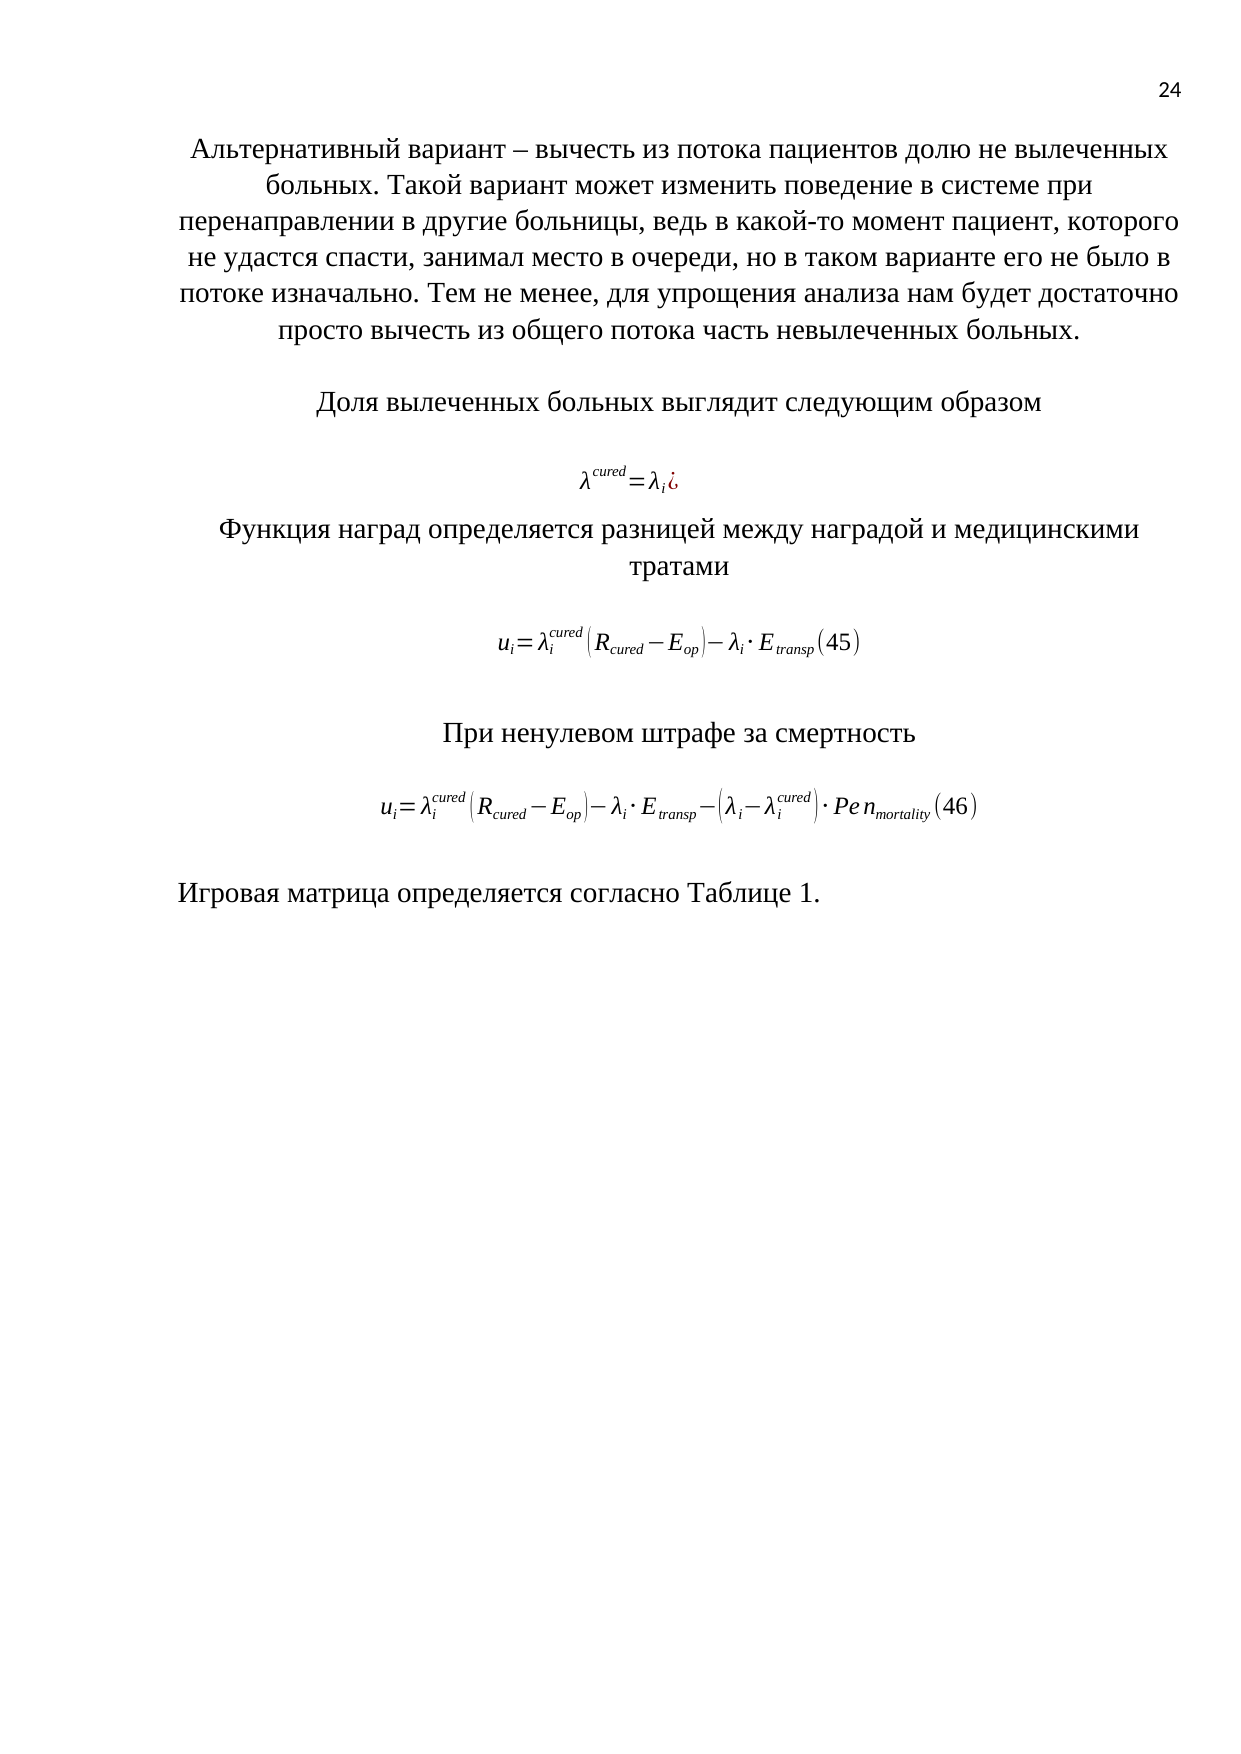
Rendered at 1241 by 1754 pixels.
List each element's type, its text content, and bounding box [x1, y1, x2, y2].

text При ненулевом штрафе за смертность [177, 679, 1181, 825]
text Игровая матрица определяется согласно Таблице 1. [177, 844, 1181, 908]
subtitle Альтернативный вариант – вычесть из потока пациентов долю не вылеченных больных. Такой вариант может изменить поведение в системе при перенаправлении в другие больницы, ведь в какой-то момент пациент, которого не удастся спасти, занимал место в очереди, но в таком варианте его не было в потоке изначально. Тем не менее, для упрощения анализа нам будет достаточно просто вычесть из общего потока часть невылеченных больных. Доля вылеченных больных выглядит следующим образом Функция наград определяется разницей между наградой и медицинскими тратами [177, 131, 1181, 615]
